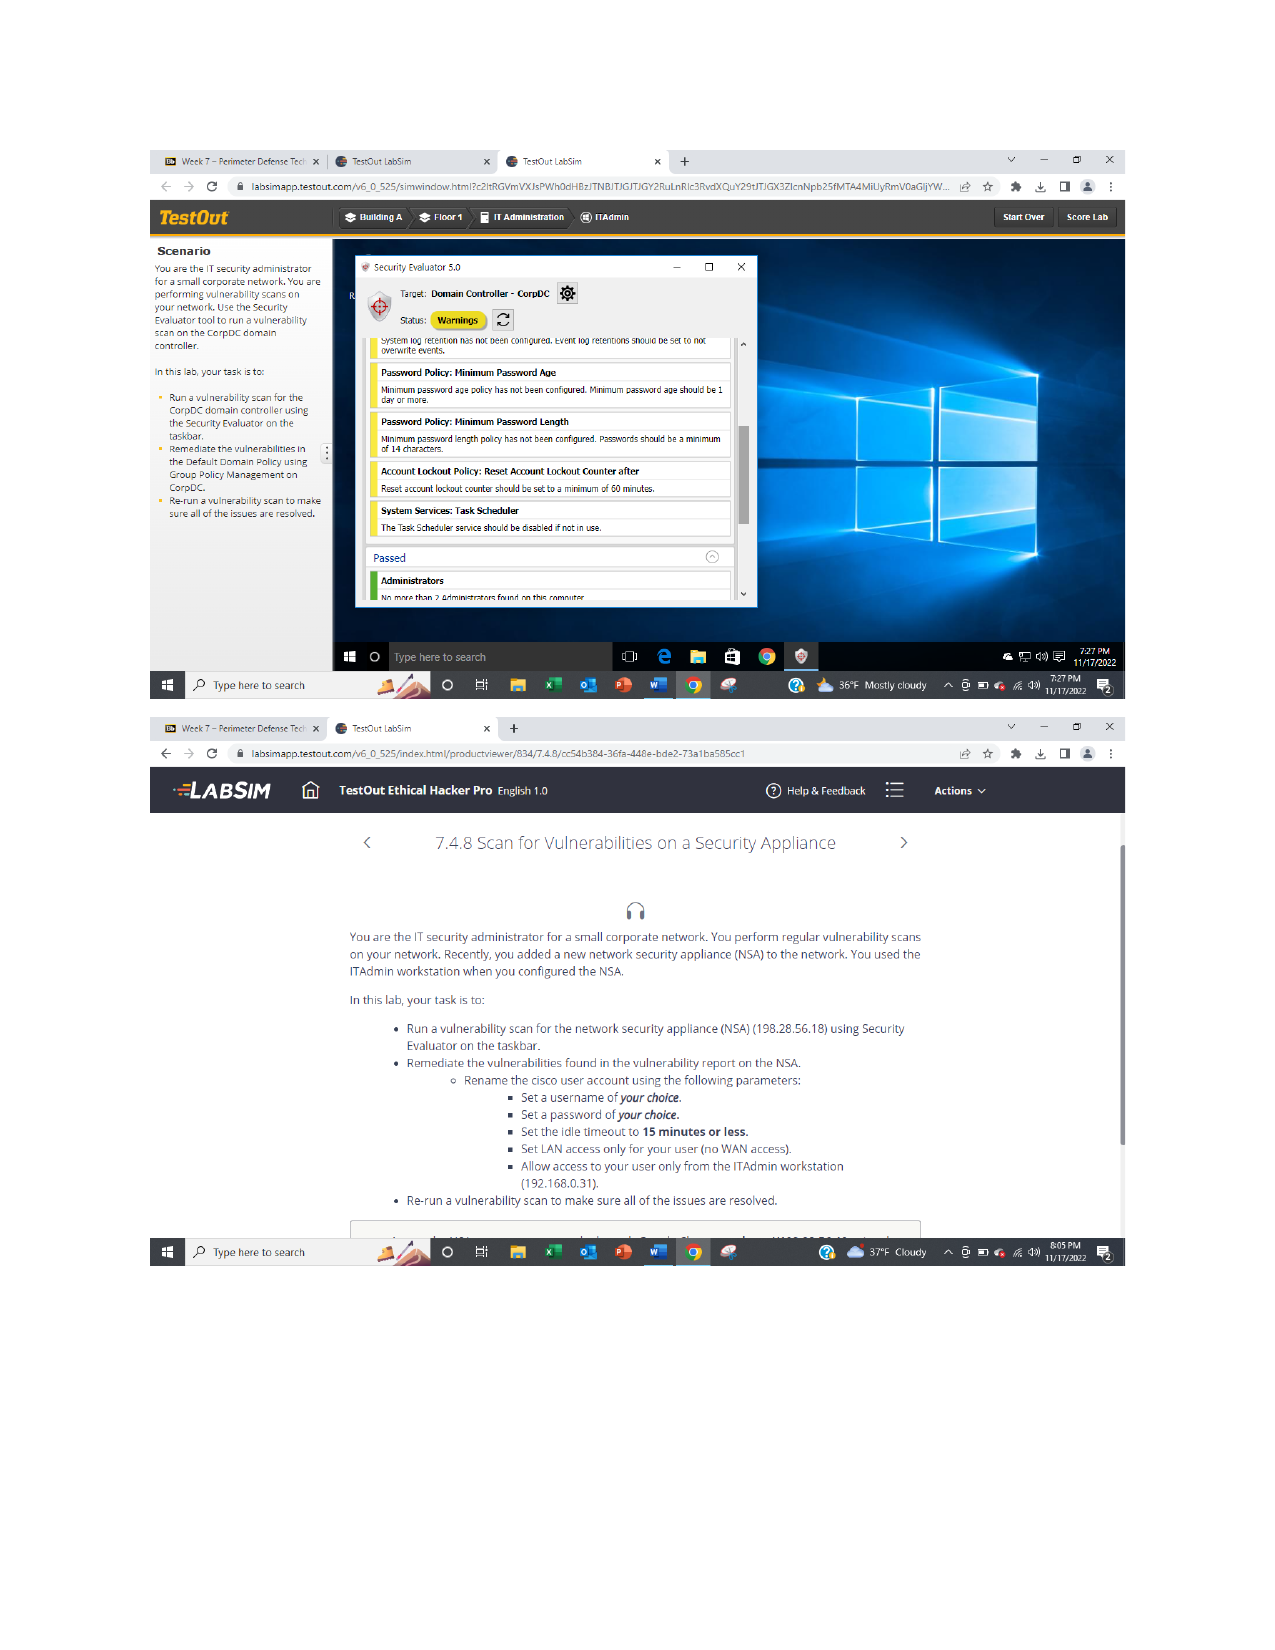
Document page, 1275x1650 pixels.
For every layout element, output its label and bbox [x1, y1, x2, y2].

picture [150, 717, 1125, 1266]
picture [150, 150, 1125, 699]
